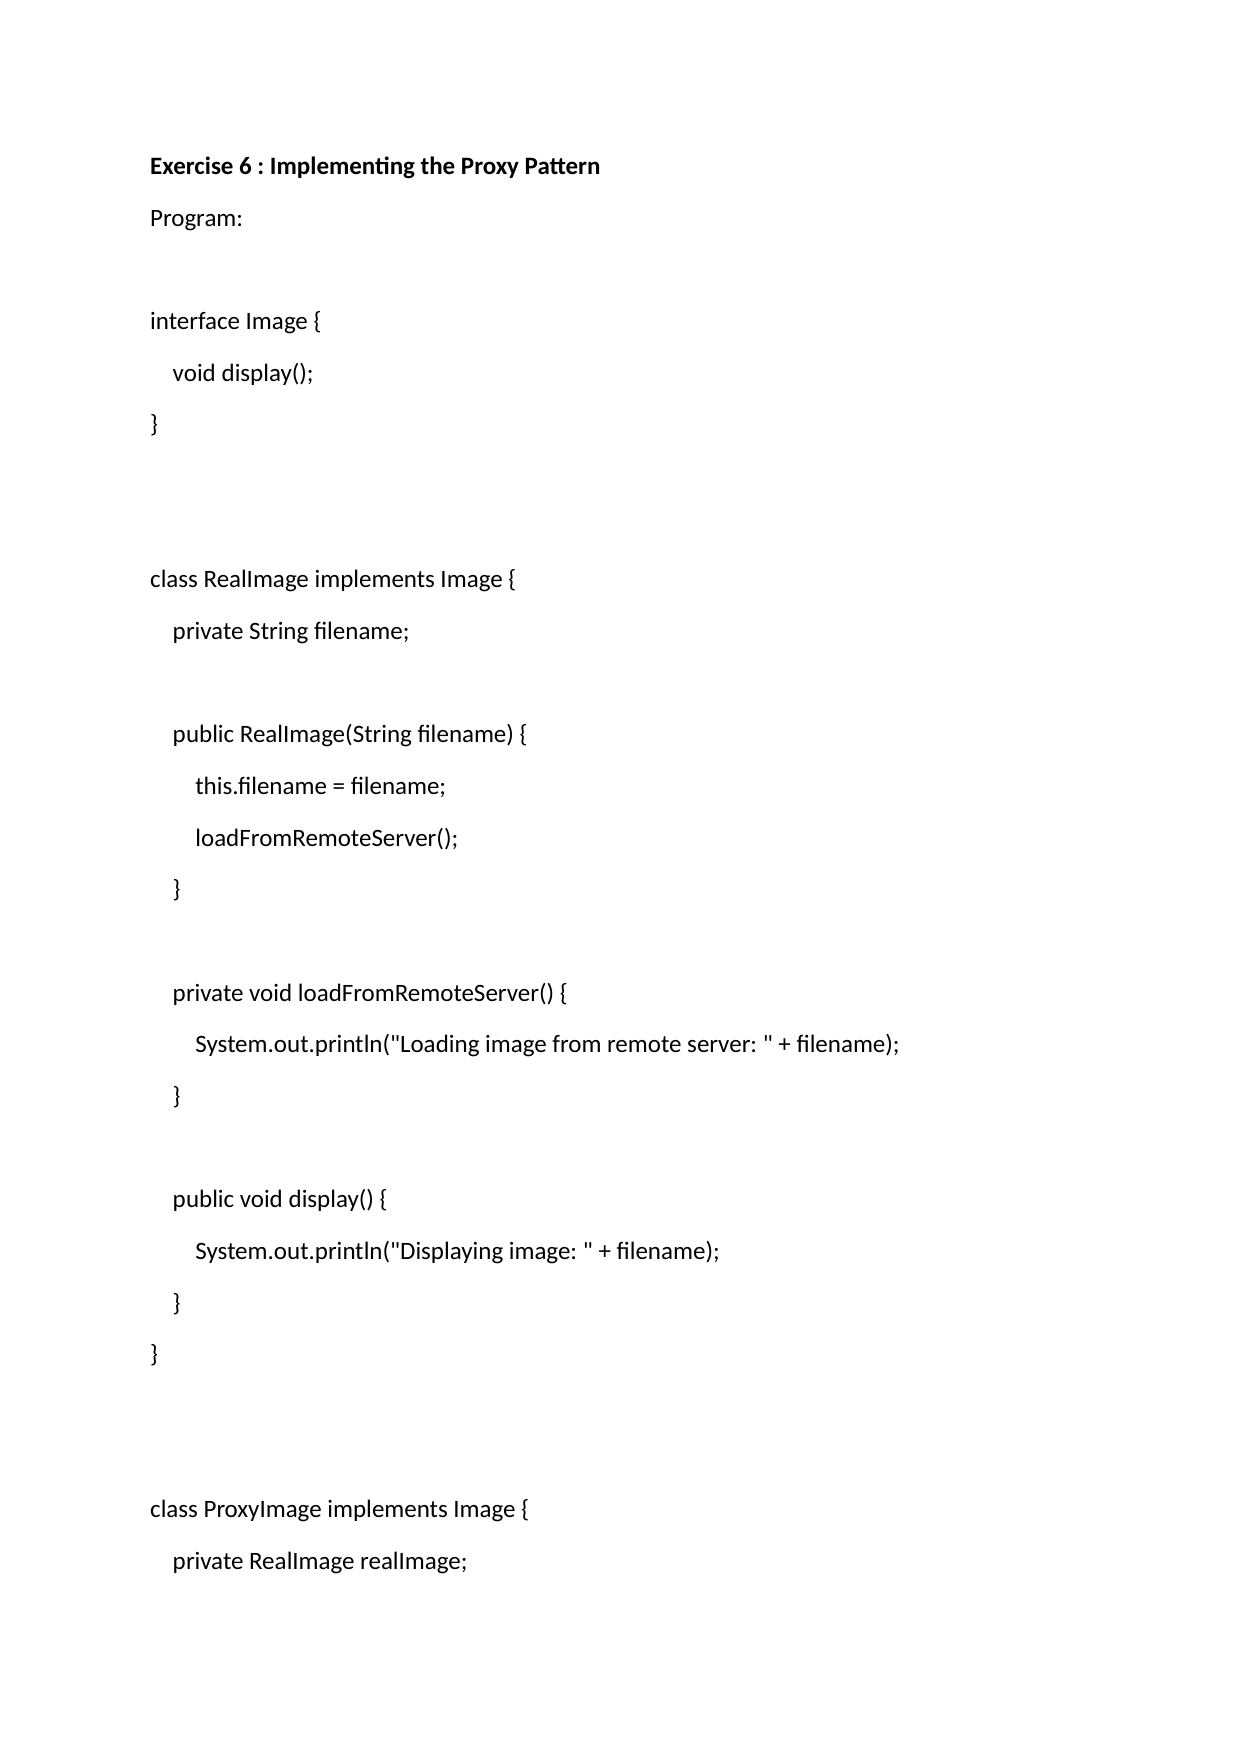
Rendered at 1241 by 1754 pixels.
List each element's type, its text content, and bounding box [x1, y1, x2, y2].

text public RealImage(String filename) { [150, 718, 1090, 749]
text private RealImage realImage; [150, 1545, 1090, 1576]
text } [150, 1287, 1090, 1317]
text Program: [150, 202, 1090, 232]
text private String filename; [150, 615, 1090, 646]
text } [150, 1080, 1090, 1111]
text this.filename = filename; [150, 770, 1090, 801]
text class ProxyImage implements Image { [150, 1493, 1090, 1524]
text Exercise 6 : Implementing the Proxy Pattern [150, 150, 1090, 181]
text } [150, 1338, 1090, 1369]
text loadFromRemoteServer(); [150, 822, 1090, 852]
text } [150, 408, 1090, 439]
text public void display() { [150, 1183, 1090, 1214]
text System.out.println("Displaying image: " + filename); [150, 1235, 1090, 1266]
text private void loadFromRemoteServer() { [150, 977, 1090, 1007]
text System.out.println("Loading image from remote server: " + filename); [150, 1028, 1090, 1059]
text } [150, 873, 1090, 904]
text class RealImage implements Image { [150, 563, 1090, 594]
text void display(); [150, 357, 1090, 387]
text interface Image { [150, 305, 1090, 336]
